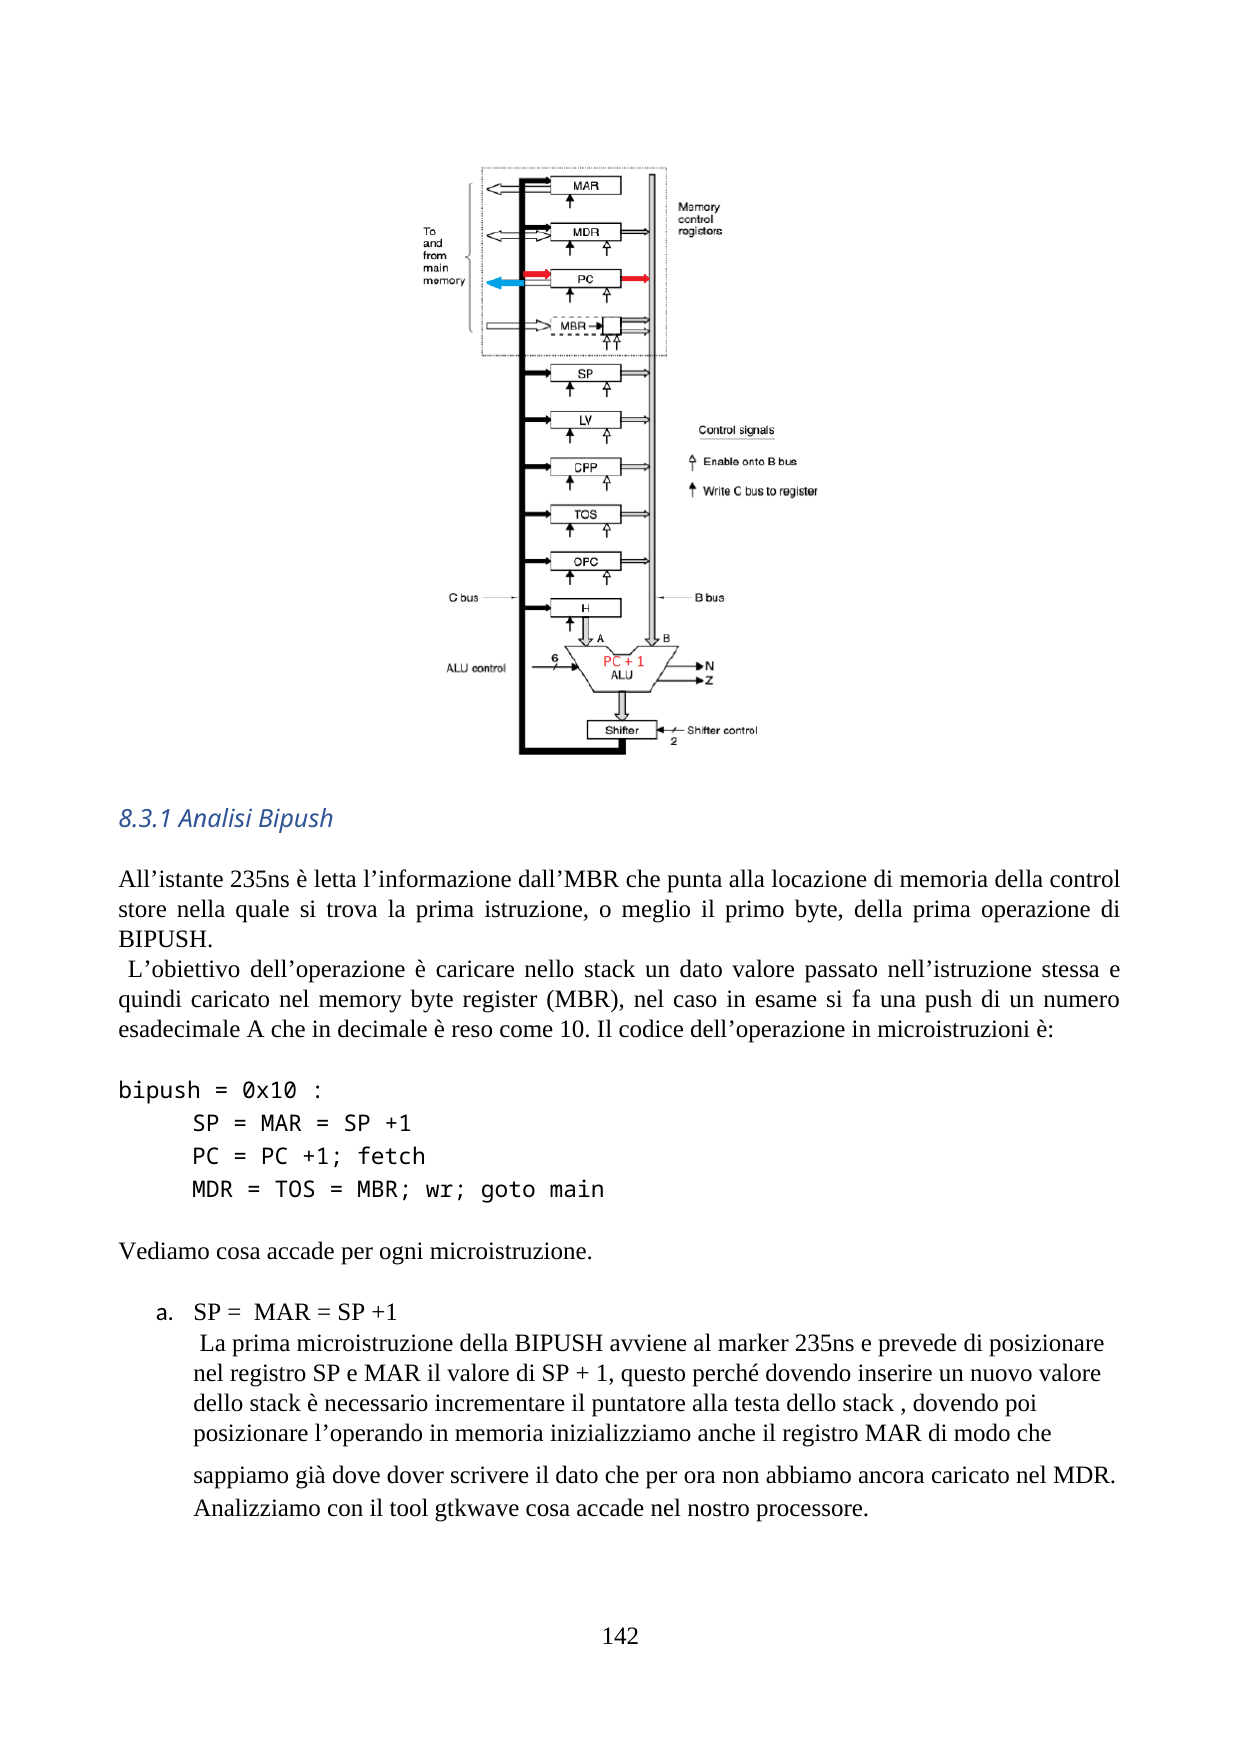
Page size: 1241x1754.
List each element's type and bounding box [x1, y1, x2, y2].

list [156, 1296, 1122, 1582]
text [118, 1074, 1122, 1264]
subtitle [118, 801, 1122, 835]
picture [411, 147, 829, 768]
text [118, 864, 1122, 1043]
